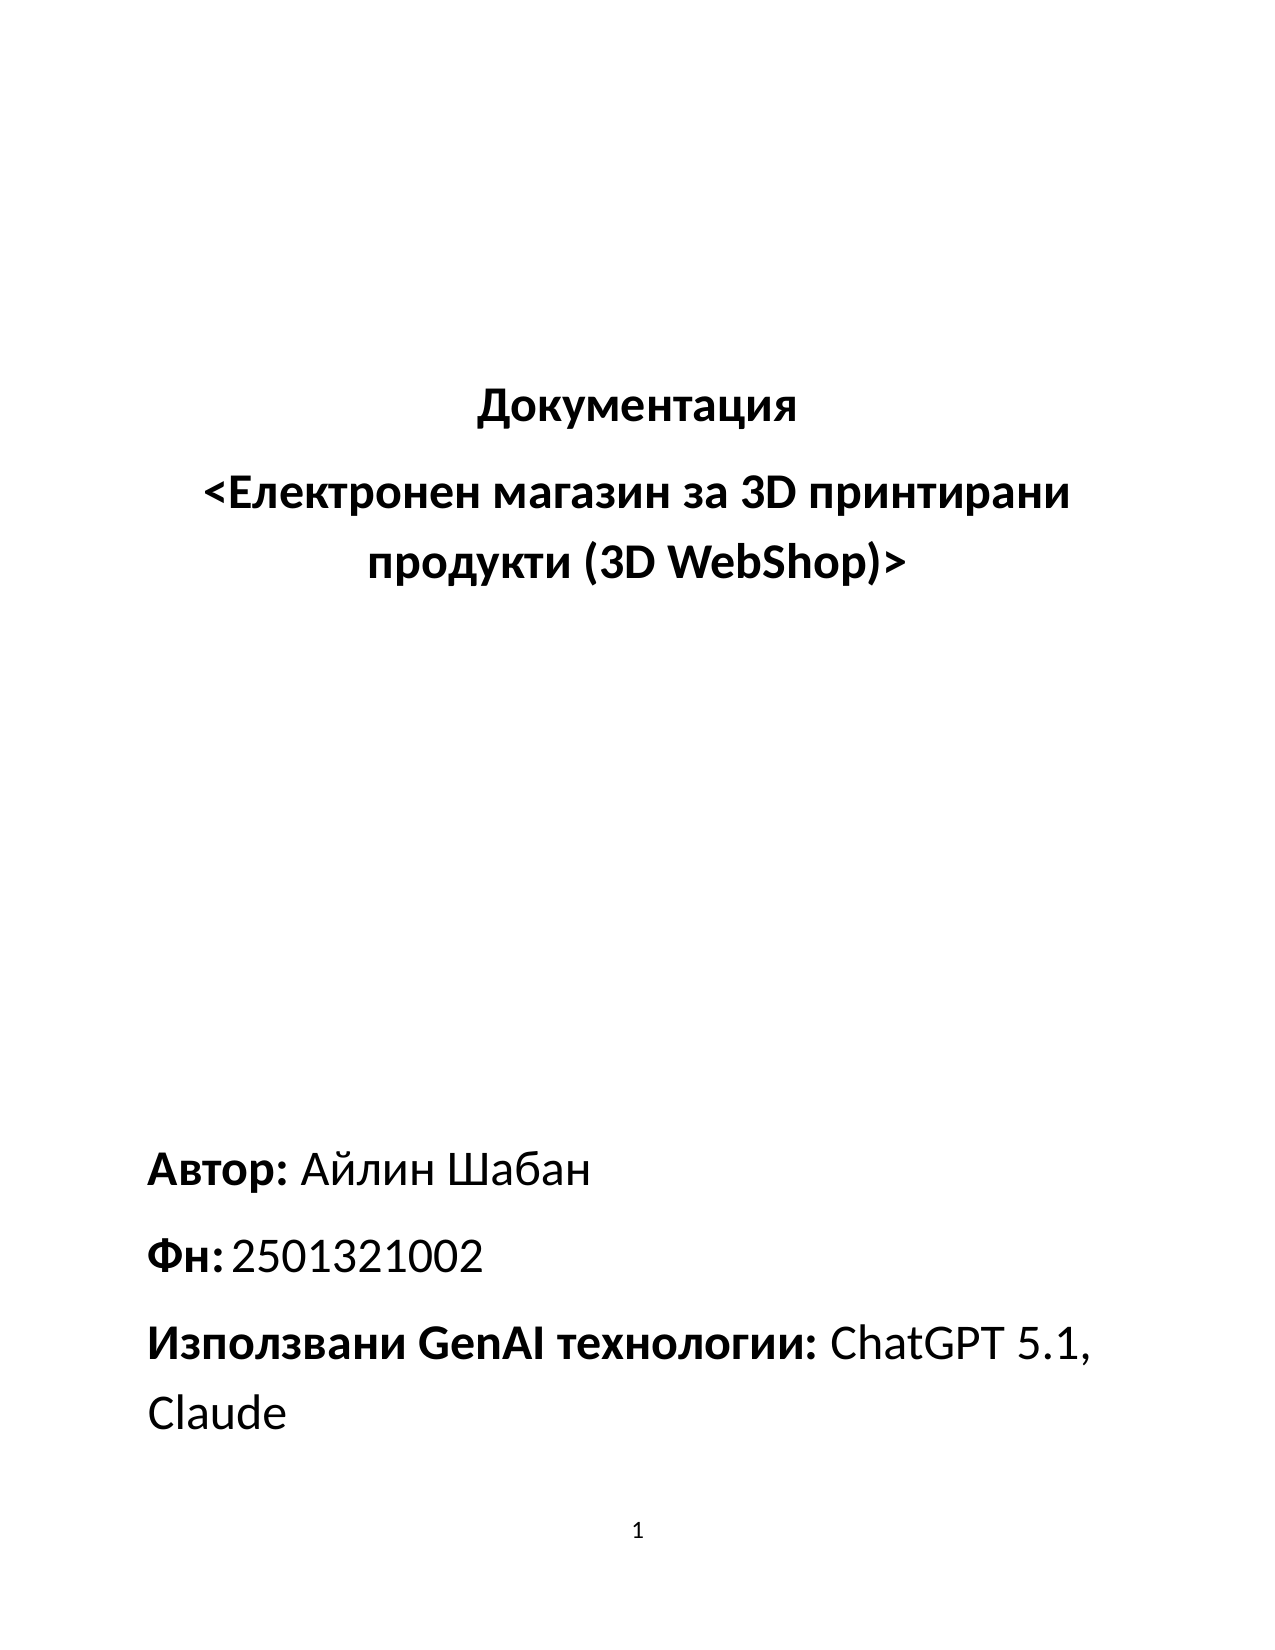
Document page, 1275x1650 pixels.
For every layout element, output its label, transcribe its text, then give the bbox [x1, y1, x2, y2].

text <Електронен магазин за 3D принтирани продукти (3D WebShop)> [148, 459, 1127, 591]
text Фн: 2501321002 [148, 1224, 1127, 1285]
text Използвани GenAI технологии: ChatGPT 5.1, Claude [148, 1311, 1127, 1442]
text Автор: Айлин Шабан [148, 1137, 1127, 1198]
text Документация [148, 373, 1127, 434]
